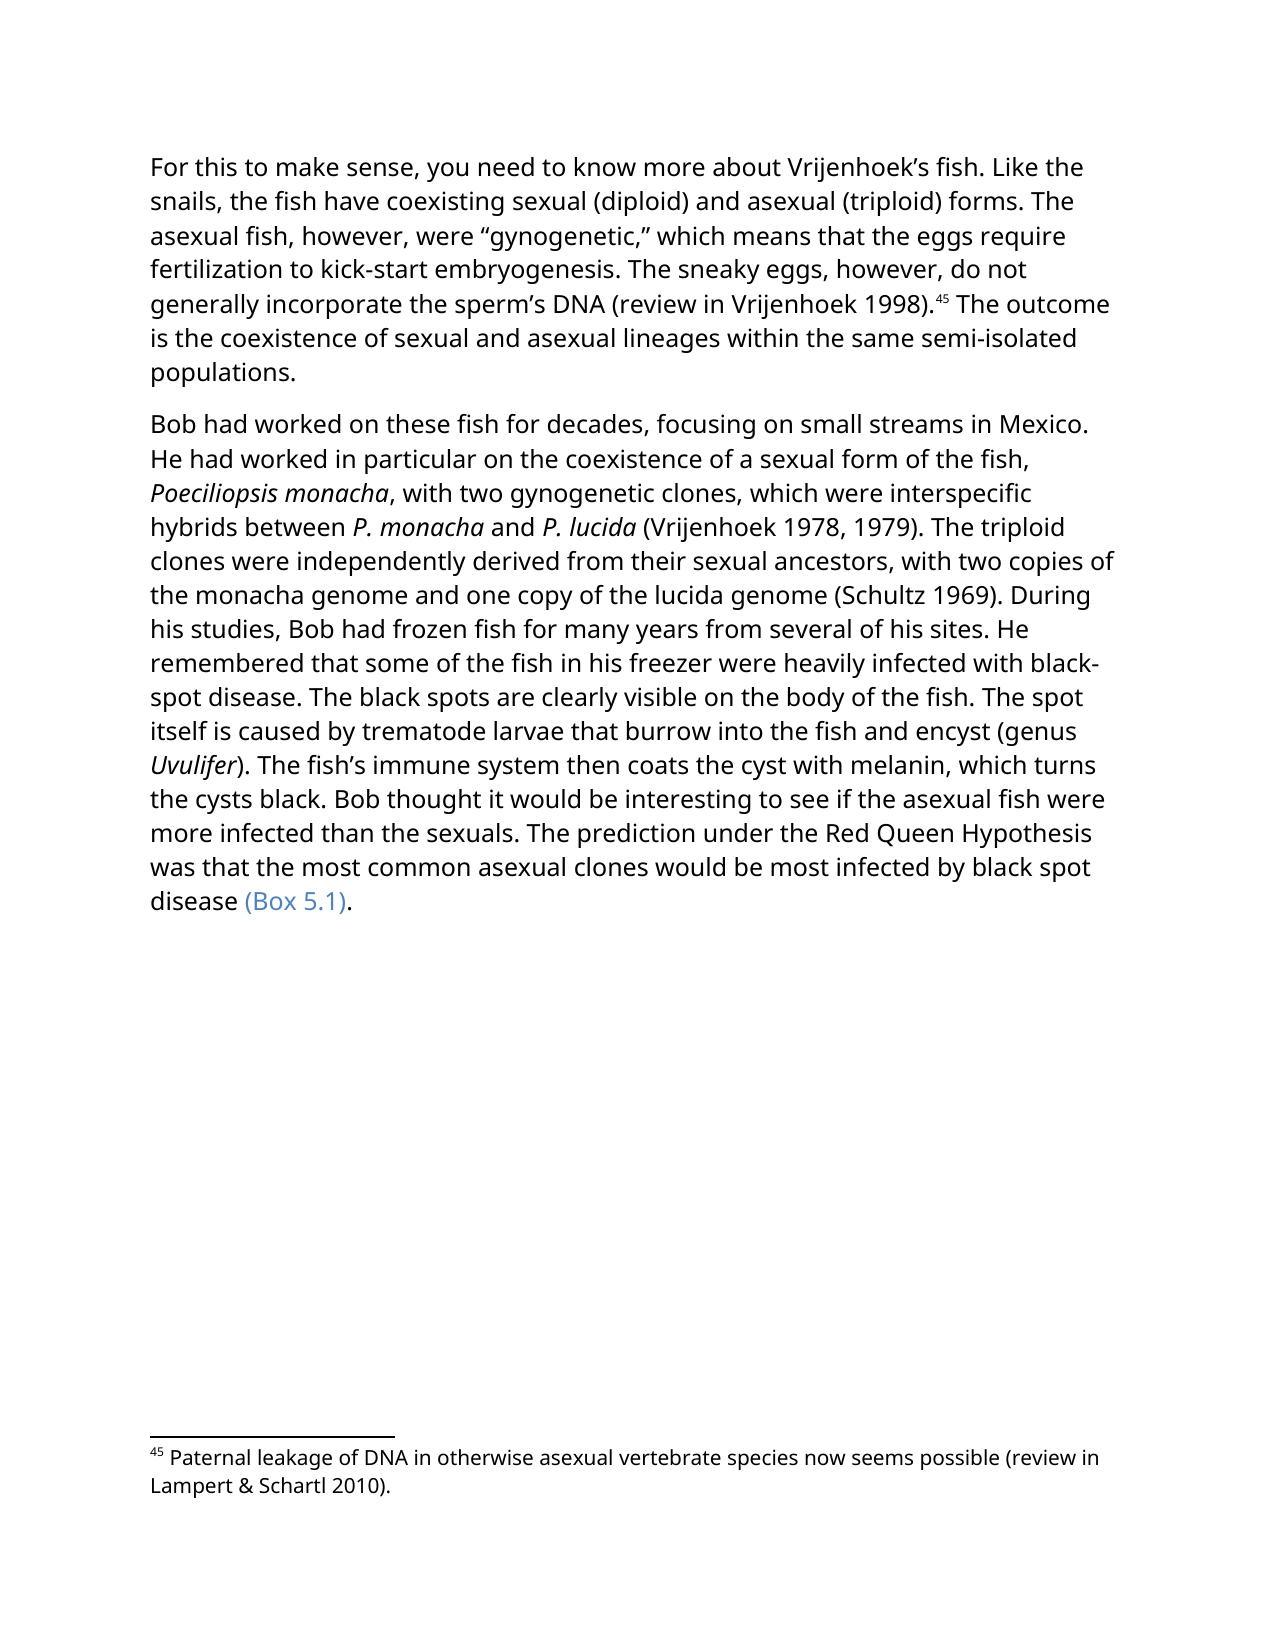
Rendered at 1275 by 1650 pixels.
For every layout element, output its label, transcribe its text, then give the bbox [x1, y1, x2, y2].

text For this to make sense, you need to know more about Vrijenhoek’s fish. Like the snails, the fish have coexisting sexual (diploid) and asexual (triploid) forms. The asexual fish, however, were “gynogenetic,” which means that the eggs require fertilization to kick-start embryogenesis. The sneaky eggs, however, do not generally incorporate the sperm’s DNA (review in Vrijenhoek 1998). The outcome is the coexistence of sexual and asexual lineages within the same semi-isolated populations. [150, 150, 1125, 388]
text Bob had worked on these fish for decades, focusing on small streams in Mexico. He had worked in particular on the coexistence of a sexual form of the fish, Poeciliopsis monacha, with two gynogenetic clones, which were interspecific hybrids between P. monacha and P. lucida (Vrijenhoek 1978, 1979). The triploid clones were independently derived from their sexual ancestors, with two copies of the monacha genome and one copy of the lucida genome (Schultz 1969). During his studies, Bob had frozen fish for many years from several of his sites. He remembered that some of the fish in his freezer were heavily infected with black-spot disease. The black spots are clearly visible on the body of the fish. The spot itself is caused by trematode larvae that burrow into the fish and encyst (genus Uvulifer). The fish’s immune system then coats the cyst with melanin, which turns the cysts black. Bob thought it would be interesting to see if the asexual fish were more infected than the sexuals. The prediction under the Red Queen Hypothesis was that the most common asexual clones would be most infected by black spot disease (Box 5.1). [150, 407, 1125, 918]
